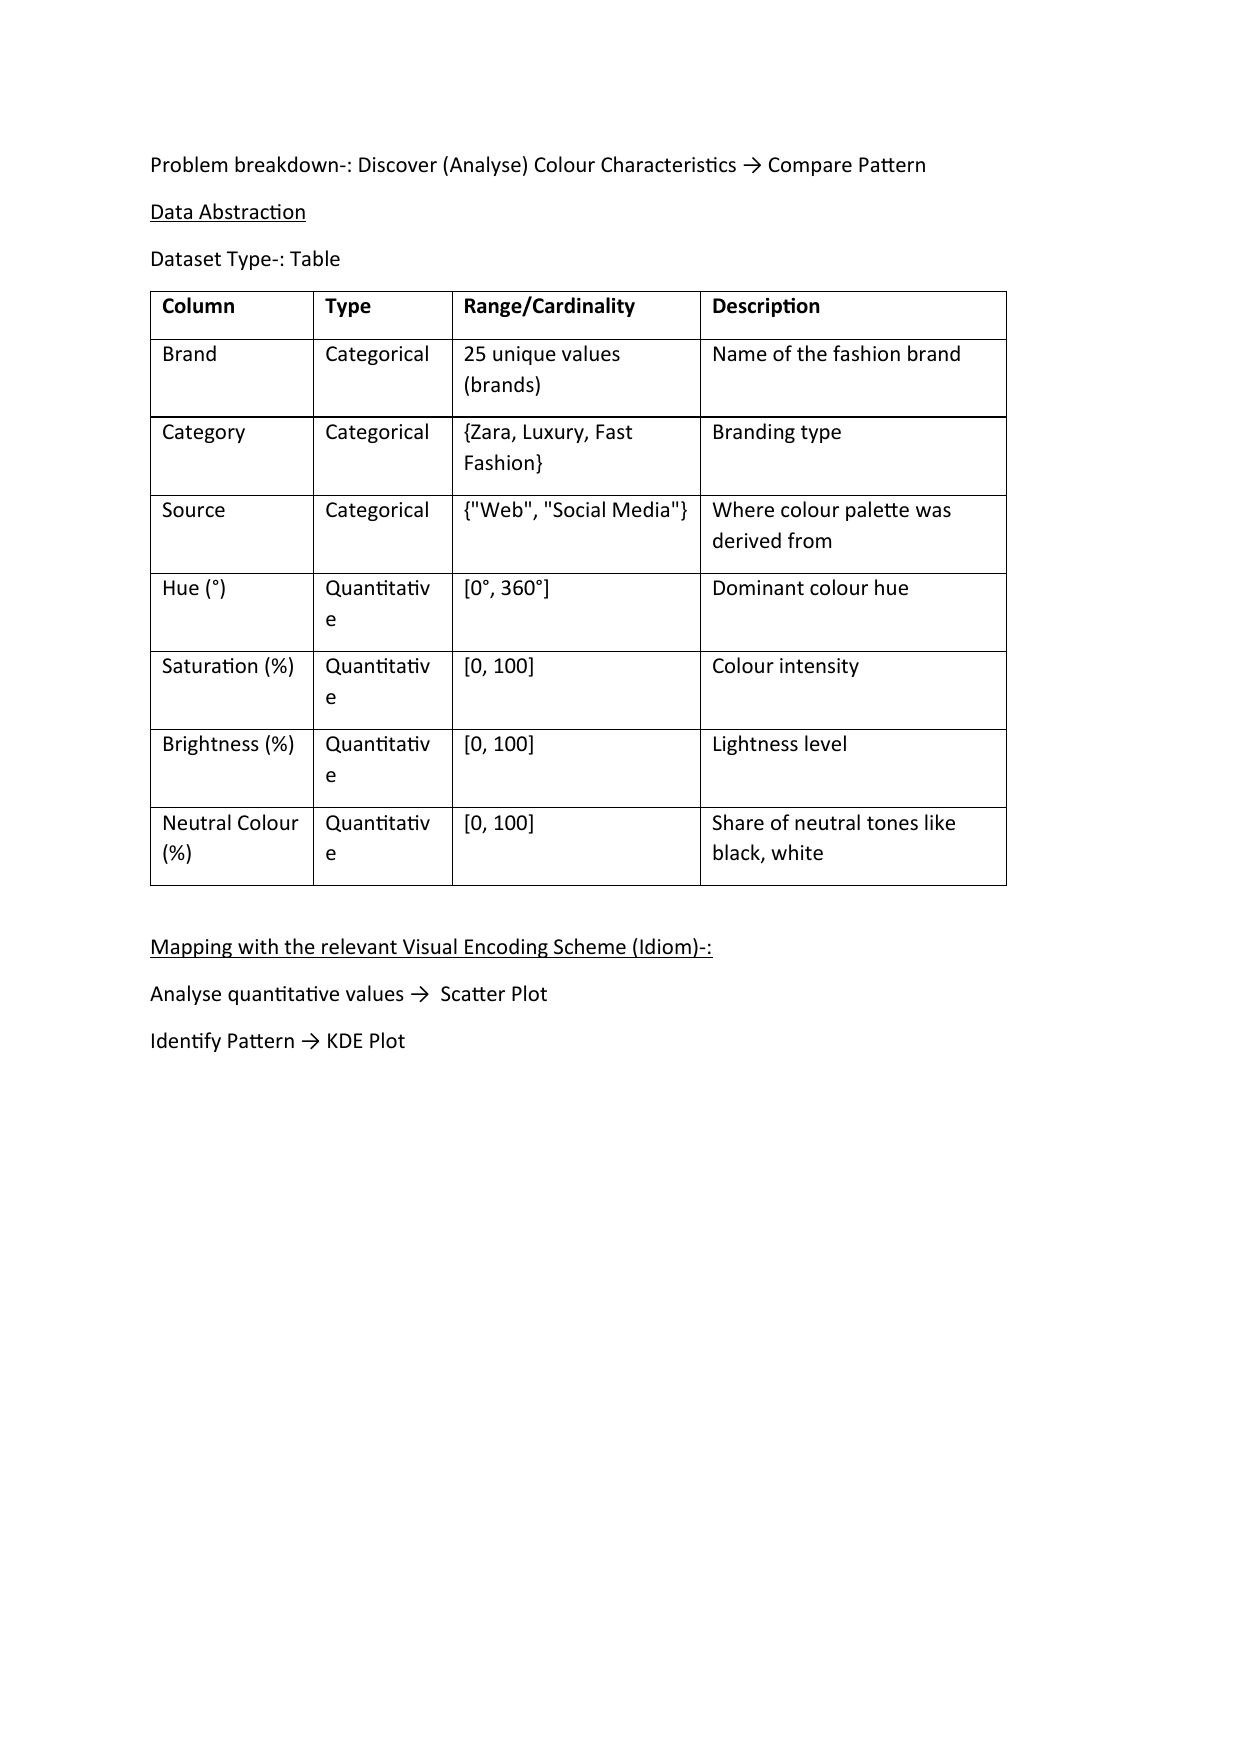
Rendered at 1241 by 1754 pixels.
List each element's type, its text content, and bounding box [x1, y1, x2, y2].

table_cell Categorical [314, 418, 452, 494]
text Dataset Type-: Table [150, 244, 1090, 272]
table_cell [0, 100] [453, 652, 700, 728]
table_cell 25 unique values (brands) [453, 340, 700, 416]
table_cell {"Web", "Social Media"} [453, 496, 700, 572]
table_cell Categorical [314, 496, 452, 572]
table_cell {Zara, Luxury, Fast Fashion} [453, 418, 700, 494]
table_cell Dominant colour hue [701, 574, 1006, 651]
table_cell [0, 100] [453, 730, 700, 807]
table_cell Quantitative [314, 730, 452, 807]
table_cell Brightness (%) [151, 730, 313, 807]
table_cell Branding type [701, 418, 1006, 494]
table_header Range/Cardinality [453, 292, 700, 338]
table_cell Neutral Colour (%) [151, 808, 313, 884]
table_cell Quantitative [314, 652, 452, 728]
text Data Abstraction [150, 197, 1090, 225]
table_cell Name of the fashion brand [701, 340, 1006, 416]
text Mapping with the relevant Visual Encoding Scheme (Idiom)-: [150, 932, 1090, 961]
table_cell [0°, 360°] [453, 574, 700, 651]
table_cell Share of neutral tones like black, white [701, 808, 1006, 884]
table_cell Source [151, 496, 313, 572]
table_header Type [314, 292, 452, 338]
text Problem breakdown-: Discover (Analyse) Colour Characteristics → Compare Pattern [150, 150, 1090, 178]
table_cell Saturation (%) [151, 652, 313, 728]
table_cell Quantitative [314, 808, 452, 884]
table_cell Brand [151, 340, 313, 416]
table_cell Hue (°) [151, 574, 313, 651]
text Identify Pattern → KDE Plot [150, 1026, 1090, 1054]
table_cell [0, 100] [453, 808, 700, 884]
text Analyse quantitative values → Scatter Plot [150, 979, 1090, 1007]
table_header Description [701, 292, 1006, 338]
table_header Column [151, 292, 313, 338]
table_cell Lightness level [701, 730, 1006, 807]
table_cell Where colour palette was derived from [701, 496, 1006, 572]
table_cell Colour intensity [701, 652, 1006, 728]
table_cell Quantitative [314, 574, 452, 651]
table_cell Categorical [314, 340, 452, 416]
table_cell Category [151, 418, 313, 494]
